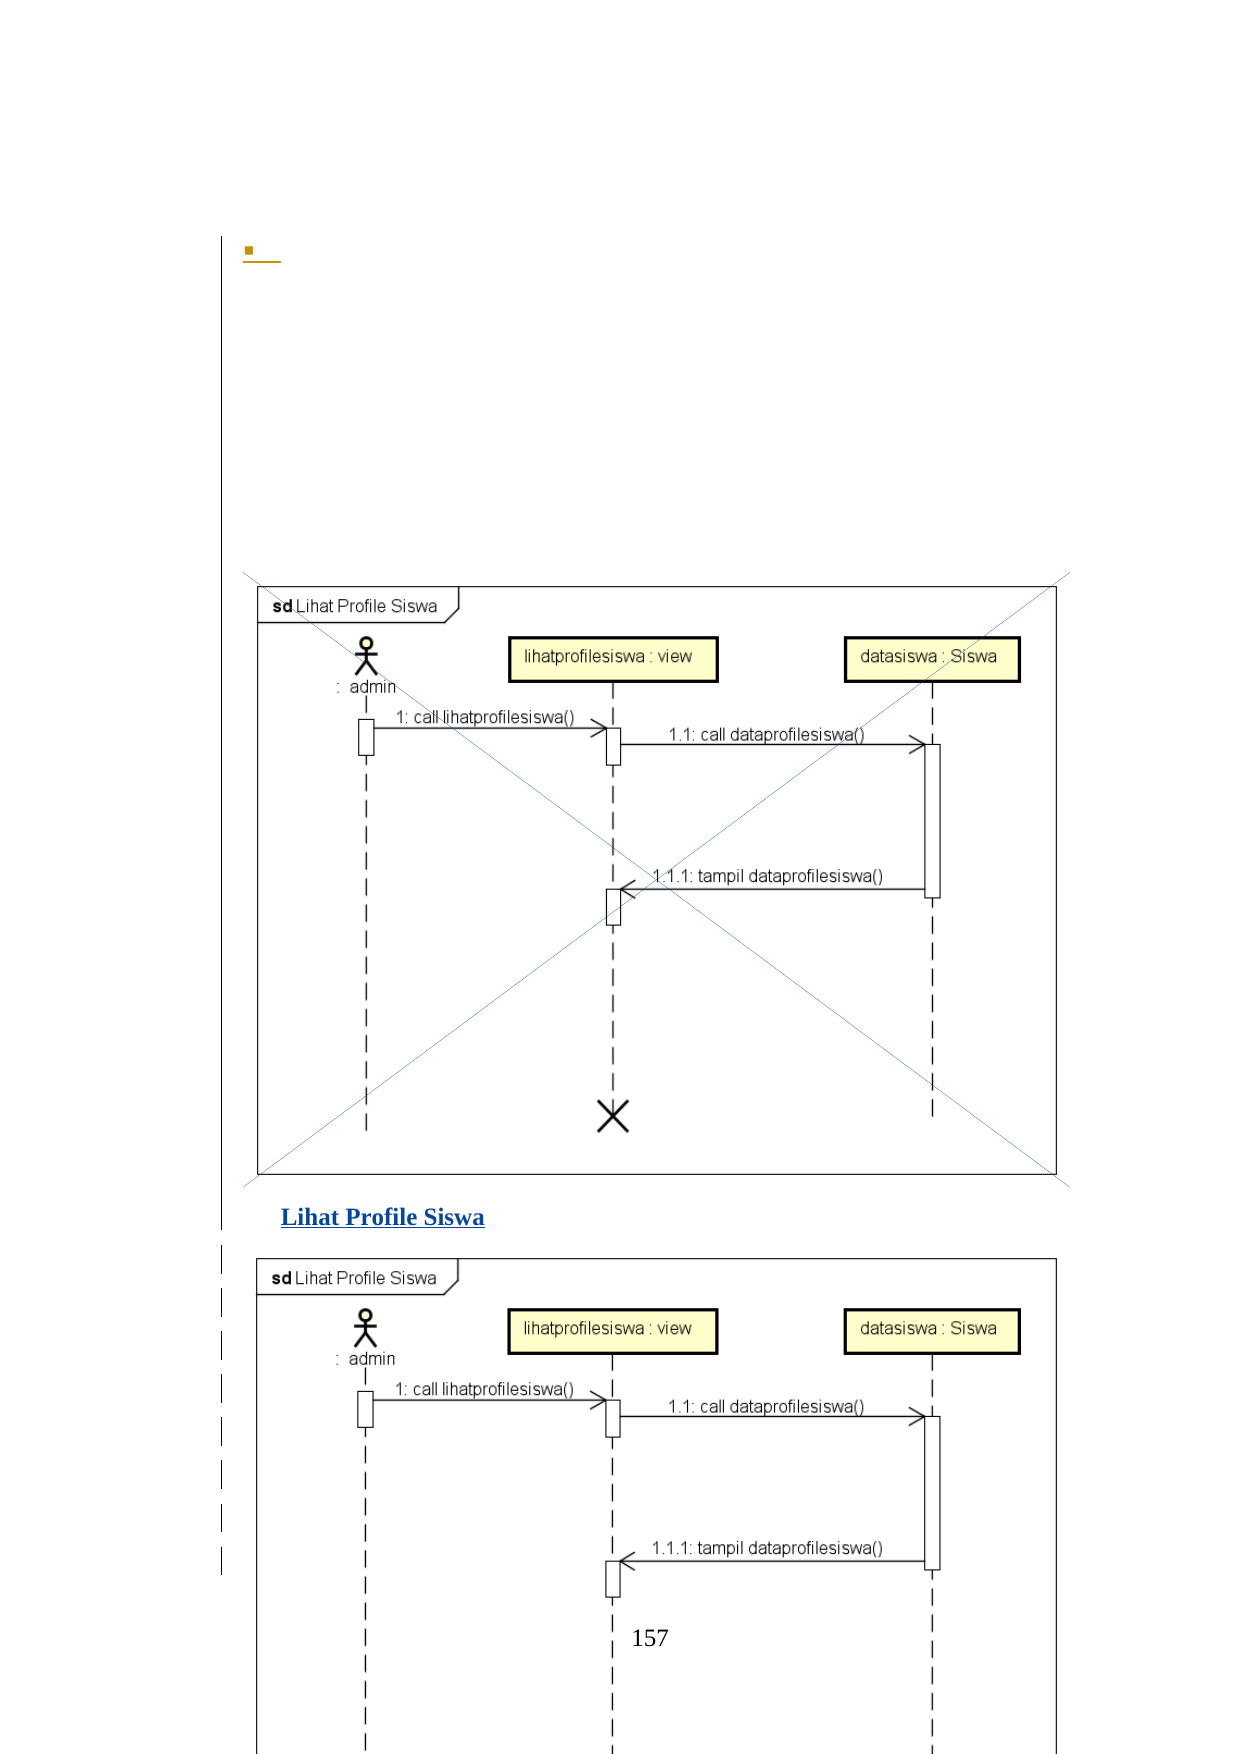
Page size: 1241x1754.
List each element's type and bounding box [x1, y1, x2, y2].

picture [244, 881, 1069, 1188]
picture [245, 572, 1068, 879]
picture [243, 574, 655, 1186]
picture [242, 1244, 1070, 1754]
picture [658, 574, 1070, 1186]
